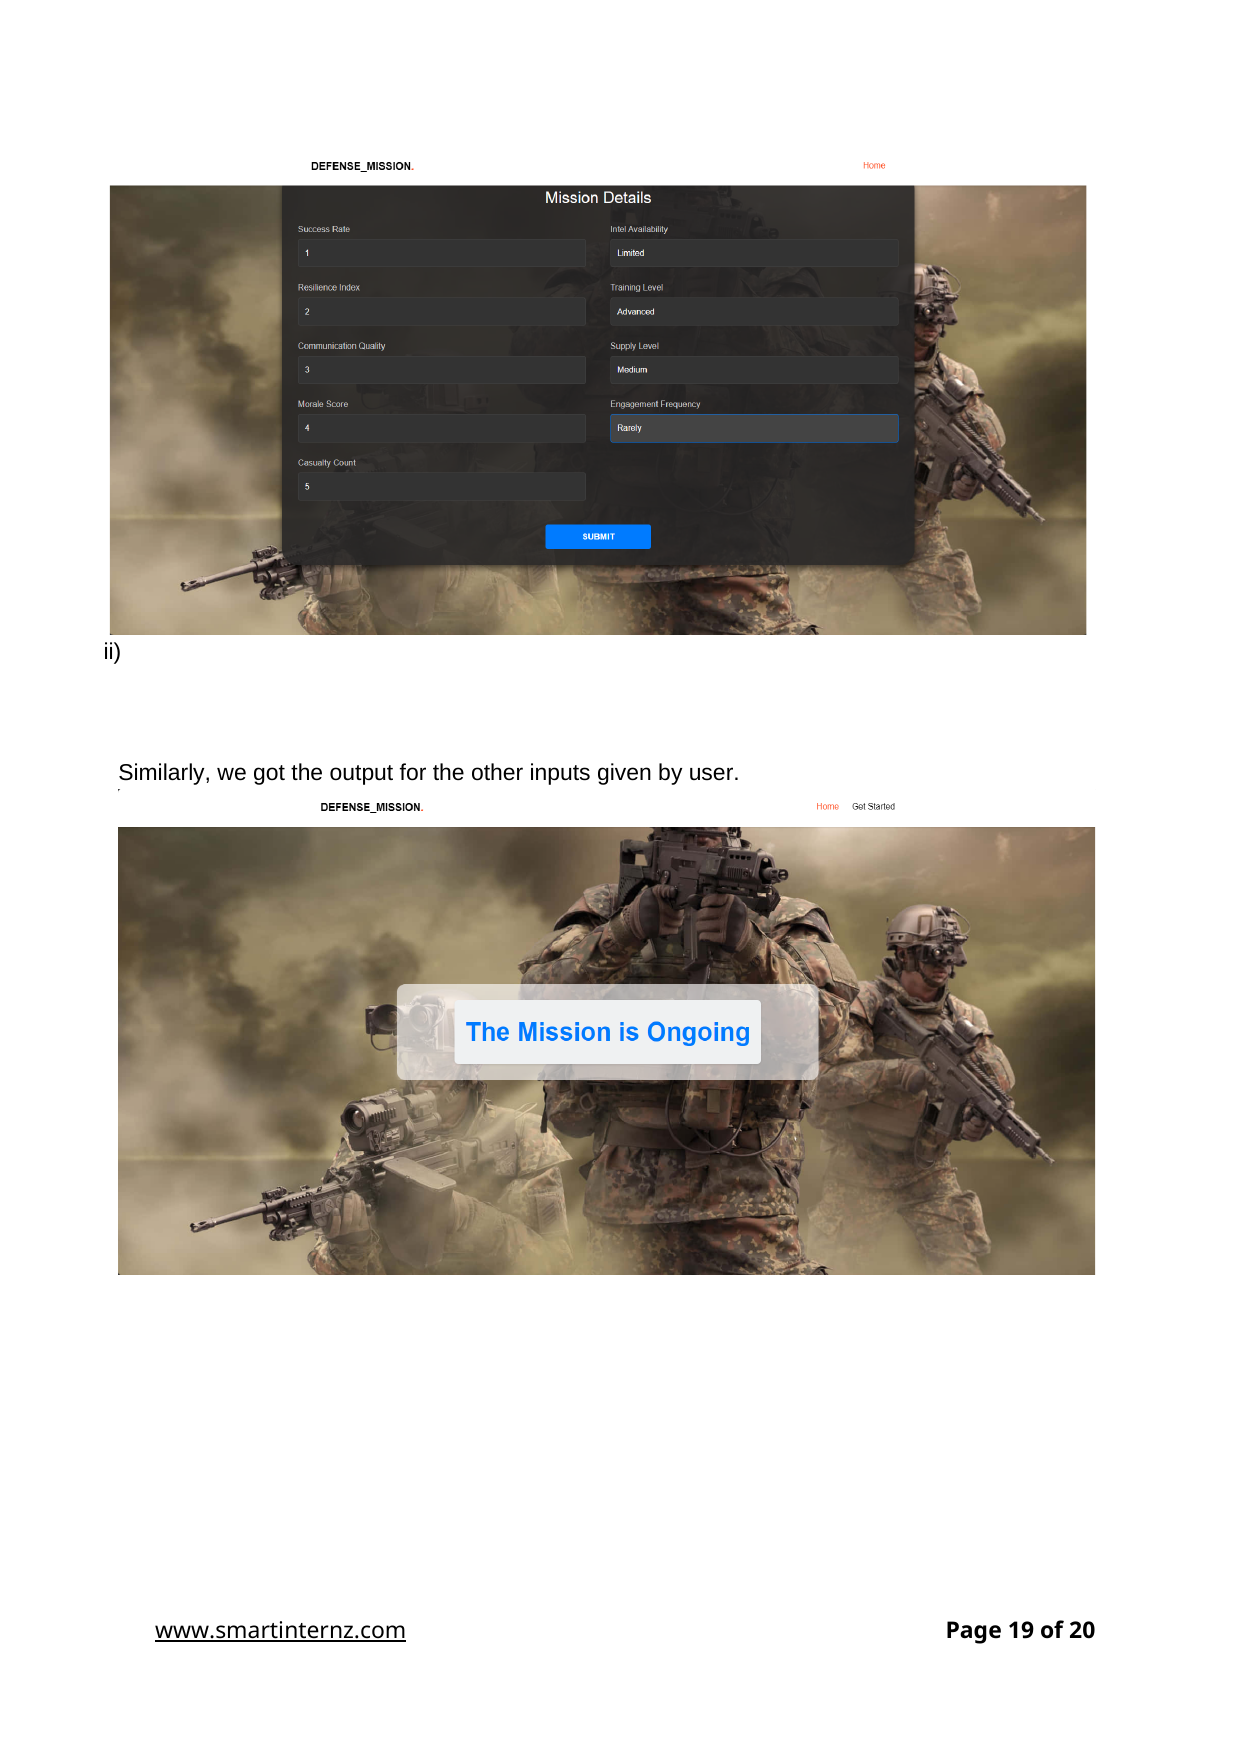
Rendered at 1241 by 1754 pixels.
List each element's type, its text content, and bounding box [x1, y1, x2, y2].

text Similarly, we got the output for the other inputs given by user. [118, 759, 1095, 785]
picture [118, 789, 1096, 1275]
text ii) [103, 638, 1095, 664]
picture [109, 150, 1087, 635]
